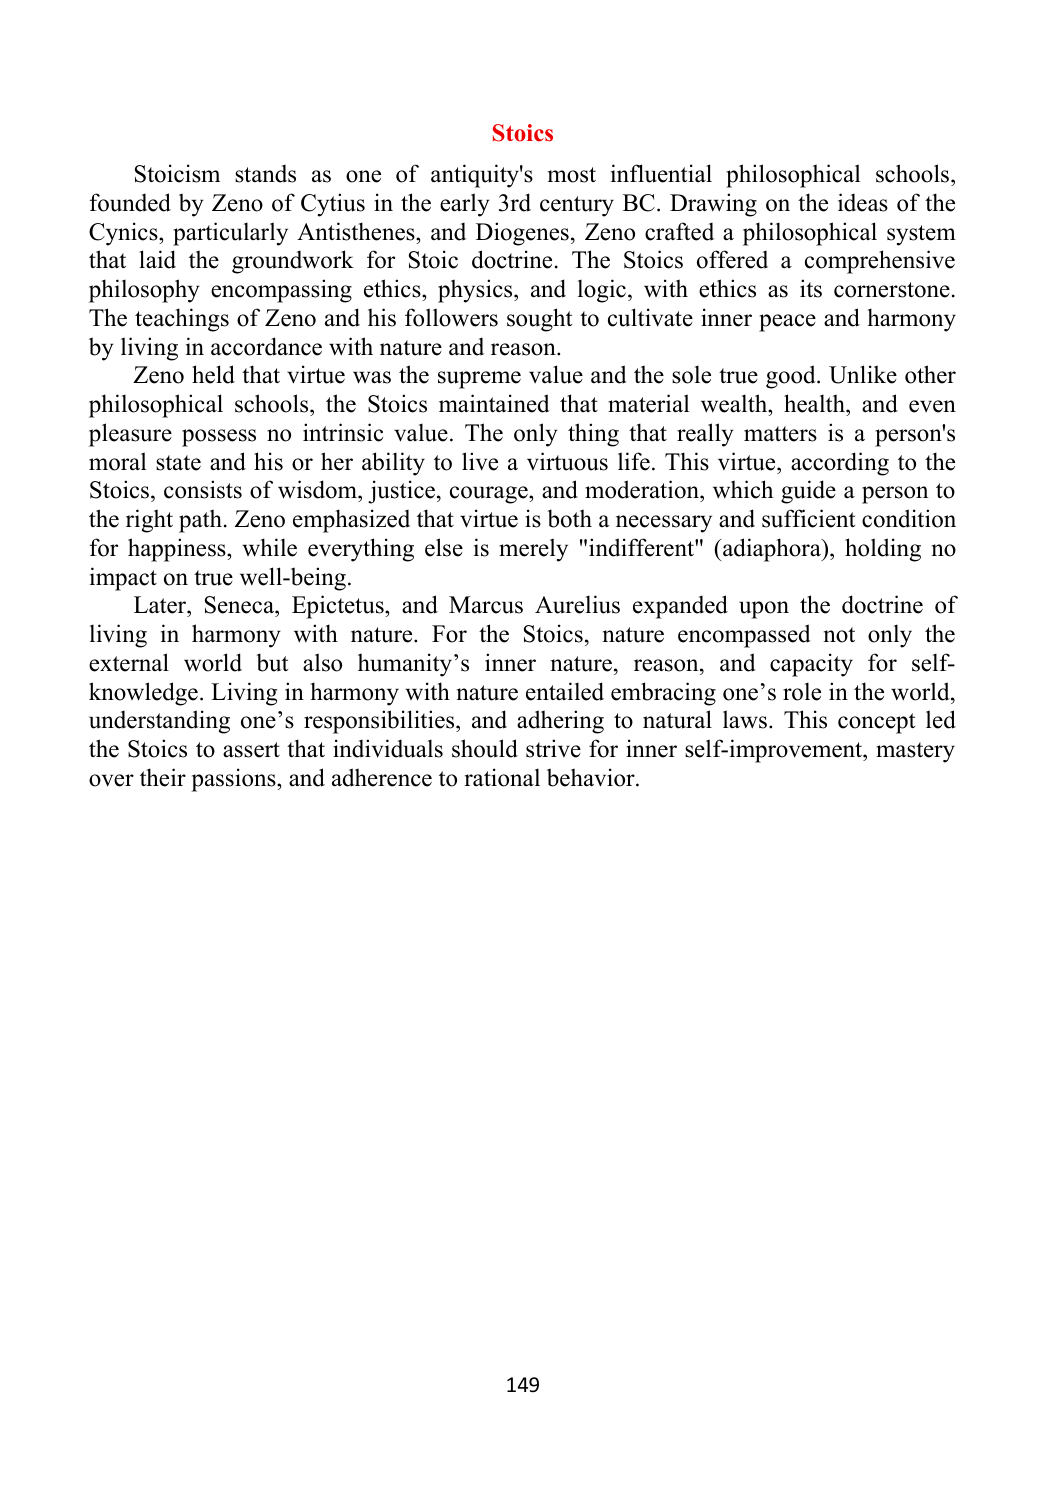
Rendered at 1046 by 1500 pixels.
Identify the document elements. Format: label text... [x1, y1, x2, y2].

text Stoics [89, 118, 957, 147]
text Zeno held that virtue was the supreme value and the sole true good. Unlike other philosophical schools, the Stoics maintained that material wealth, health, and even pleasure possess no intrinsic value. The only thing that really matters is a person's moral state and his or her ability to live a virtuous life. This virtue, according to the Stoics, consists of wisdom, justice, courage, and moderation, which guide a person to the right path. Zeno emphasized that virtue is both a necessary and sufficient condition for happiness, while everything else is merely "indifferent" (adiaphora), holding no impact on true well-being. [89, 361, 957, 591]
text Stoicism stands as one of antiquity's most influential philosophical schools, founded by Zeno of Cytius in the early 3rd century BC. Drawing on the ideas of the Cynics, particularly Antisthenes, and Diogenes, Zeno crafted a philosophical system that laid the groundwork for Stoic doctrine. The Stoics offered a comprehensive philosophy encompassing ethics, physics, and logic, with ethics as its cornerstone. The teachings of Zeno and his followers sought to cultivate inner peace and harmony by living in accordance with nature and reason. [89, 159, 957, 361]
text Later, Seneca, Epictetus, and Marcus Aurelius expanded upon the doctrine of living in harmony with nature. For the Stoics, nature encompassed not only the external world but also humanity’s inner nature, reason, and capacity for self-knowledge. Living in harmony with nature entailed embracing one’s role in the world, understanding one’s responsibilities, and adhering to natural laws. This concept led the Stoics to assert that individuals should strive for inner self-improvement, mastery over their passions, and adherence to rational behavior. [89, 591, 957, 792]
